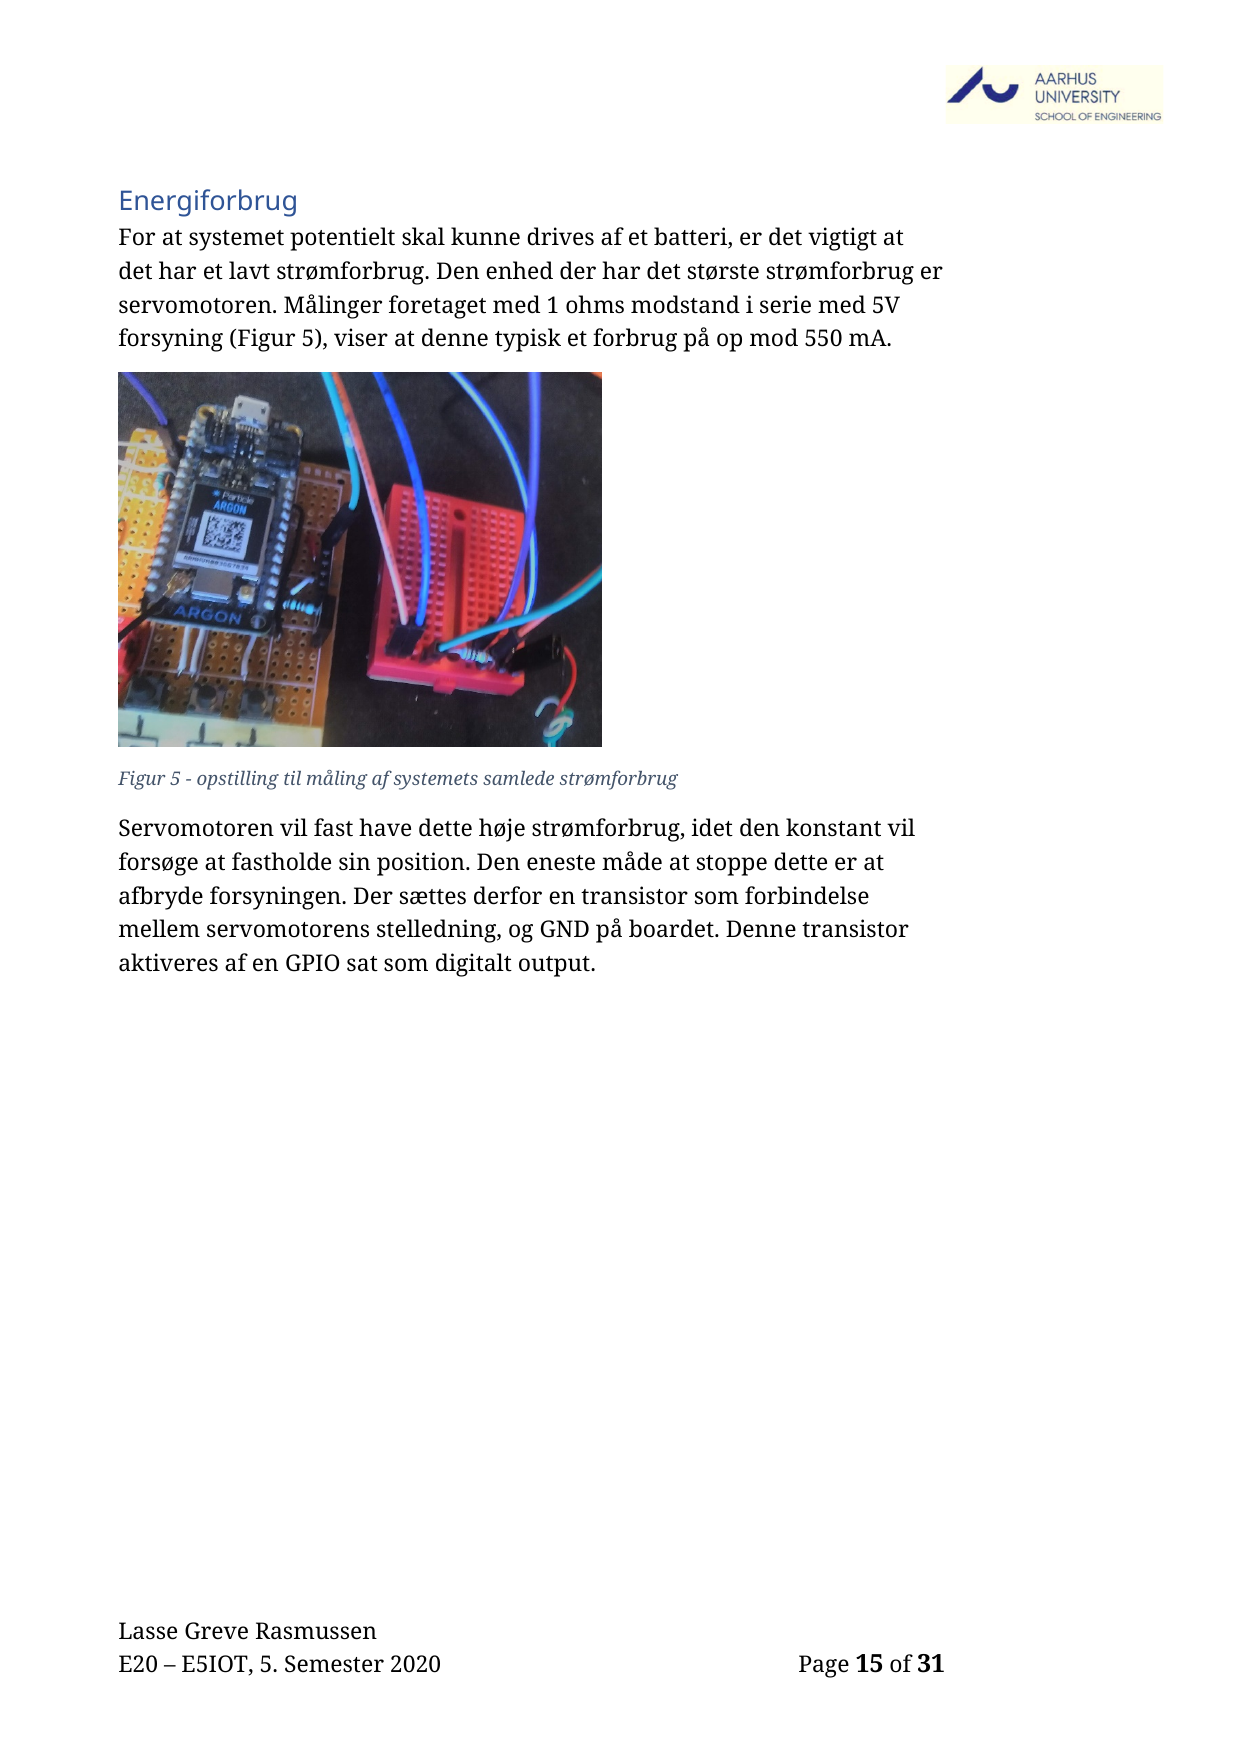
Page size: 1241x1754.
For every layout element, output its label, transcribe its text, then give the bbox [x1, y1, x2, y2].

text For at systemet potentielt skal kunne drives af et batteri, er det vigtigt at det har et lavt strømforbrug. Den enhed der har det største strømforbrug er servomotoren. Målinger foretaget med 1 ohms modstand i serie med 5V forsyning (Figur 5), viser at denne typisk et forbrug på op mod 550 mA. [118, 221, 945, 354]
text Figur - opstilling til måling af systemets samlede strømforbrug [118, 766, 945, 791]
subtitle Energiforbrug [118, 181, 945, 218]
text Servomotoren vil fast have dette høje strømforbrug, idet den konstant vil forsøge at fastholde sin position. Den eneste måde at stoppe dette er at afbryde forsyningen. Der sættes derfor en transistor som forbindelse mellem servomotorens stelledning, og GND på boardet. Denne transistor aktiveres af en GPIO sat som digitalt output. [118, 812, 945, 978]
picture [118, 372, 602, 747]
picture [944, 46, 1164, 136]
